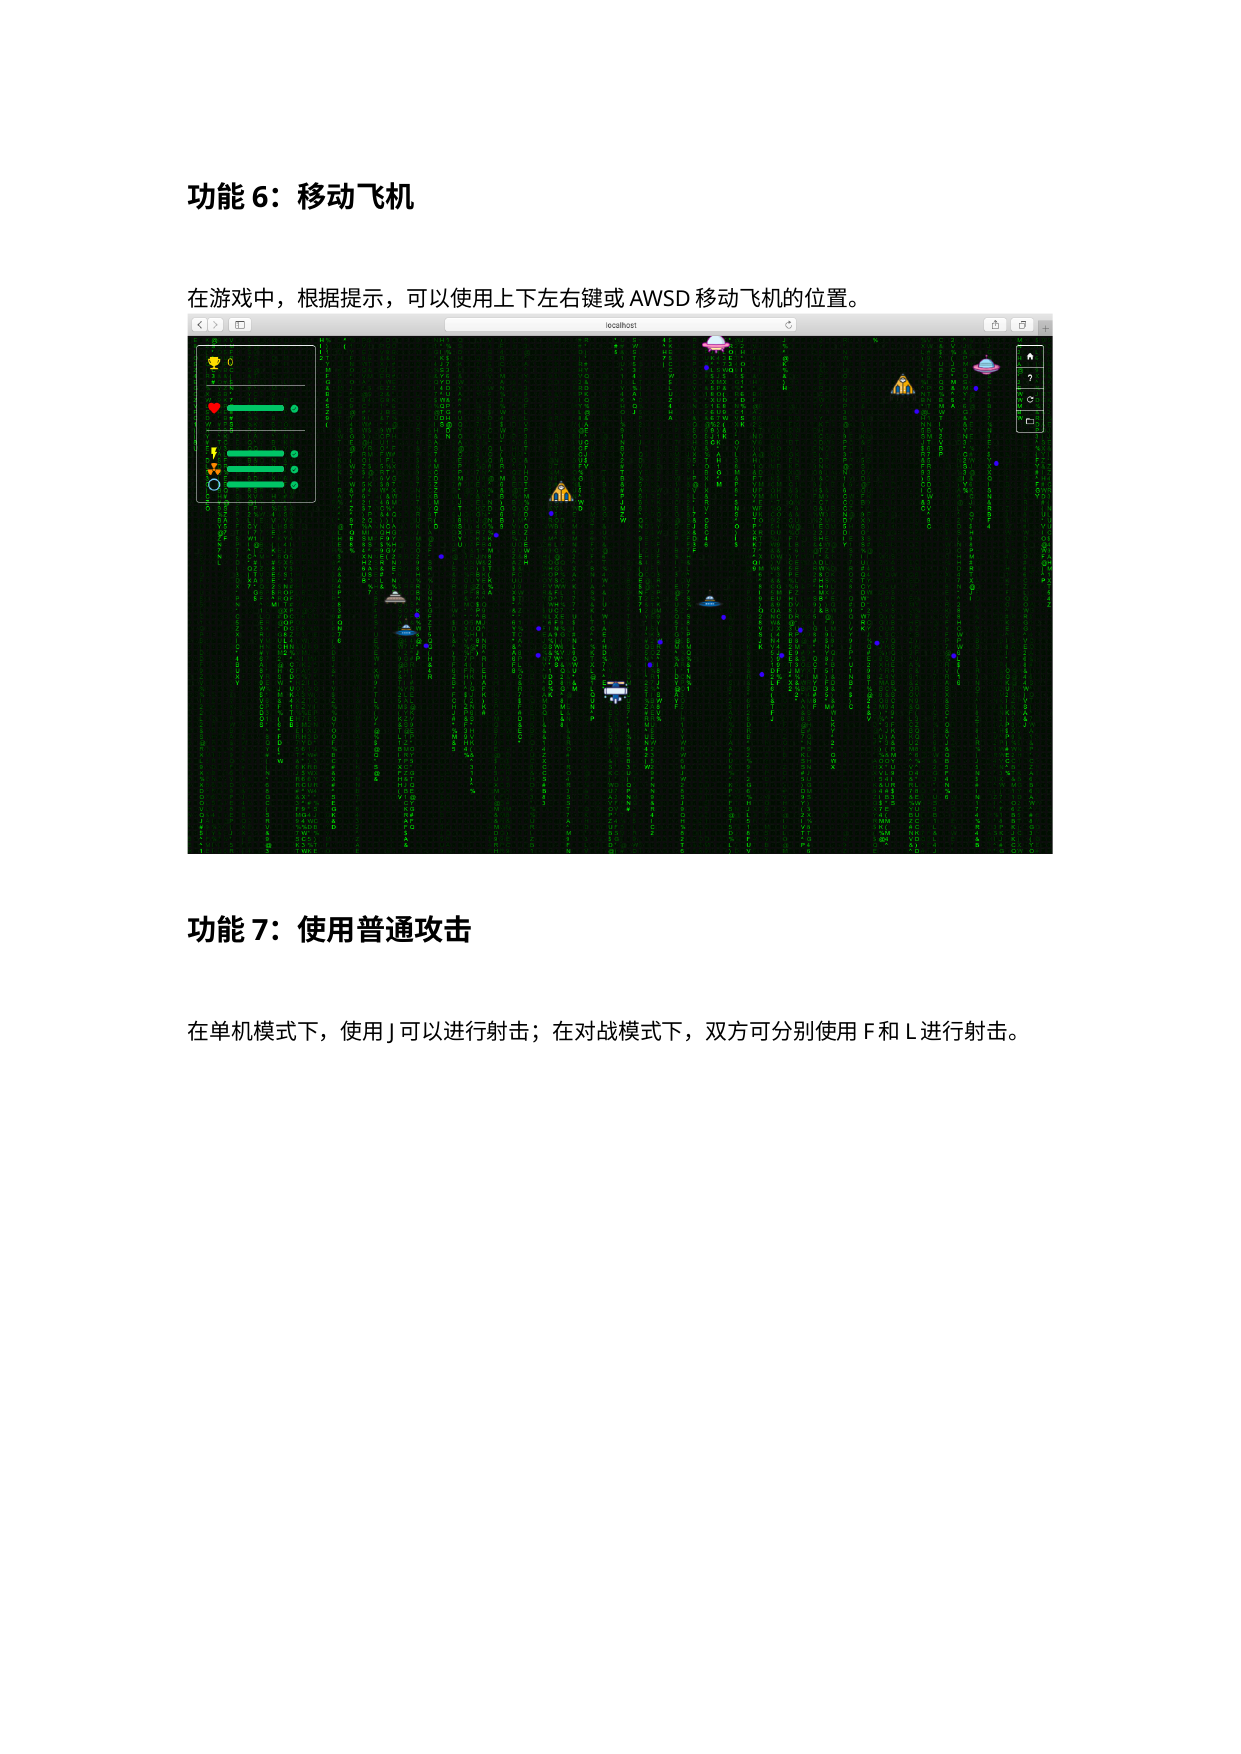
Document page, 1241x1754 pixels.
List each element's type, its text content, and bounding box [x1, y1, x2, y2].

text 在游戏中，根据提示，可以使用上下左右键或AWSD移动飞机的位置。 [187, 281, 1053, 313]
text 在单机模式下，使用J可以进行射击；在对战模式下，双方可分别使用F和L进行射击。 [187, 1014, 1053, 1046]
subtitle 功能6：移动飞机 [187, 162, 1053, 227]
subtitle 功能7：使用普通攻击 [187, 895, 1053, 960]
picture [187, 313, 1053, 854]
